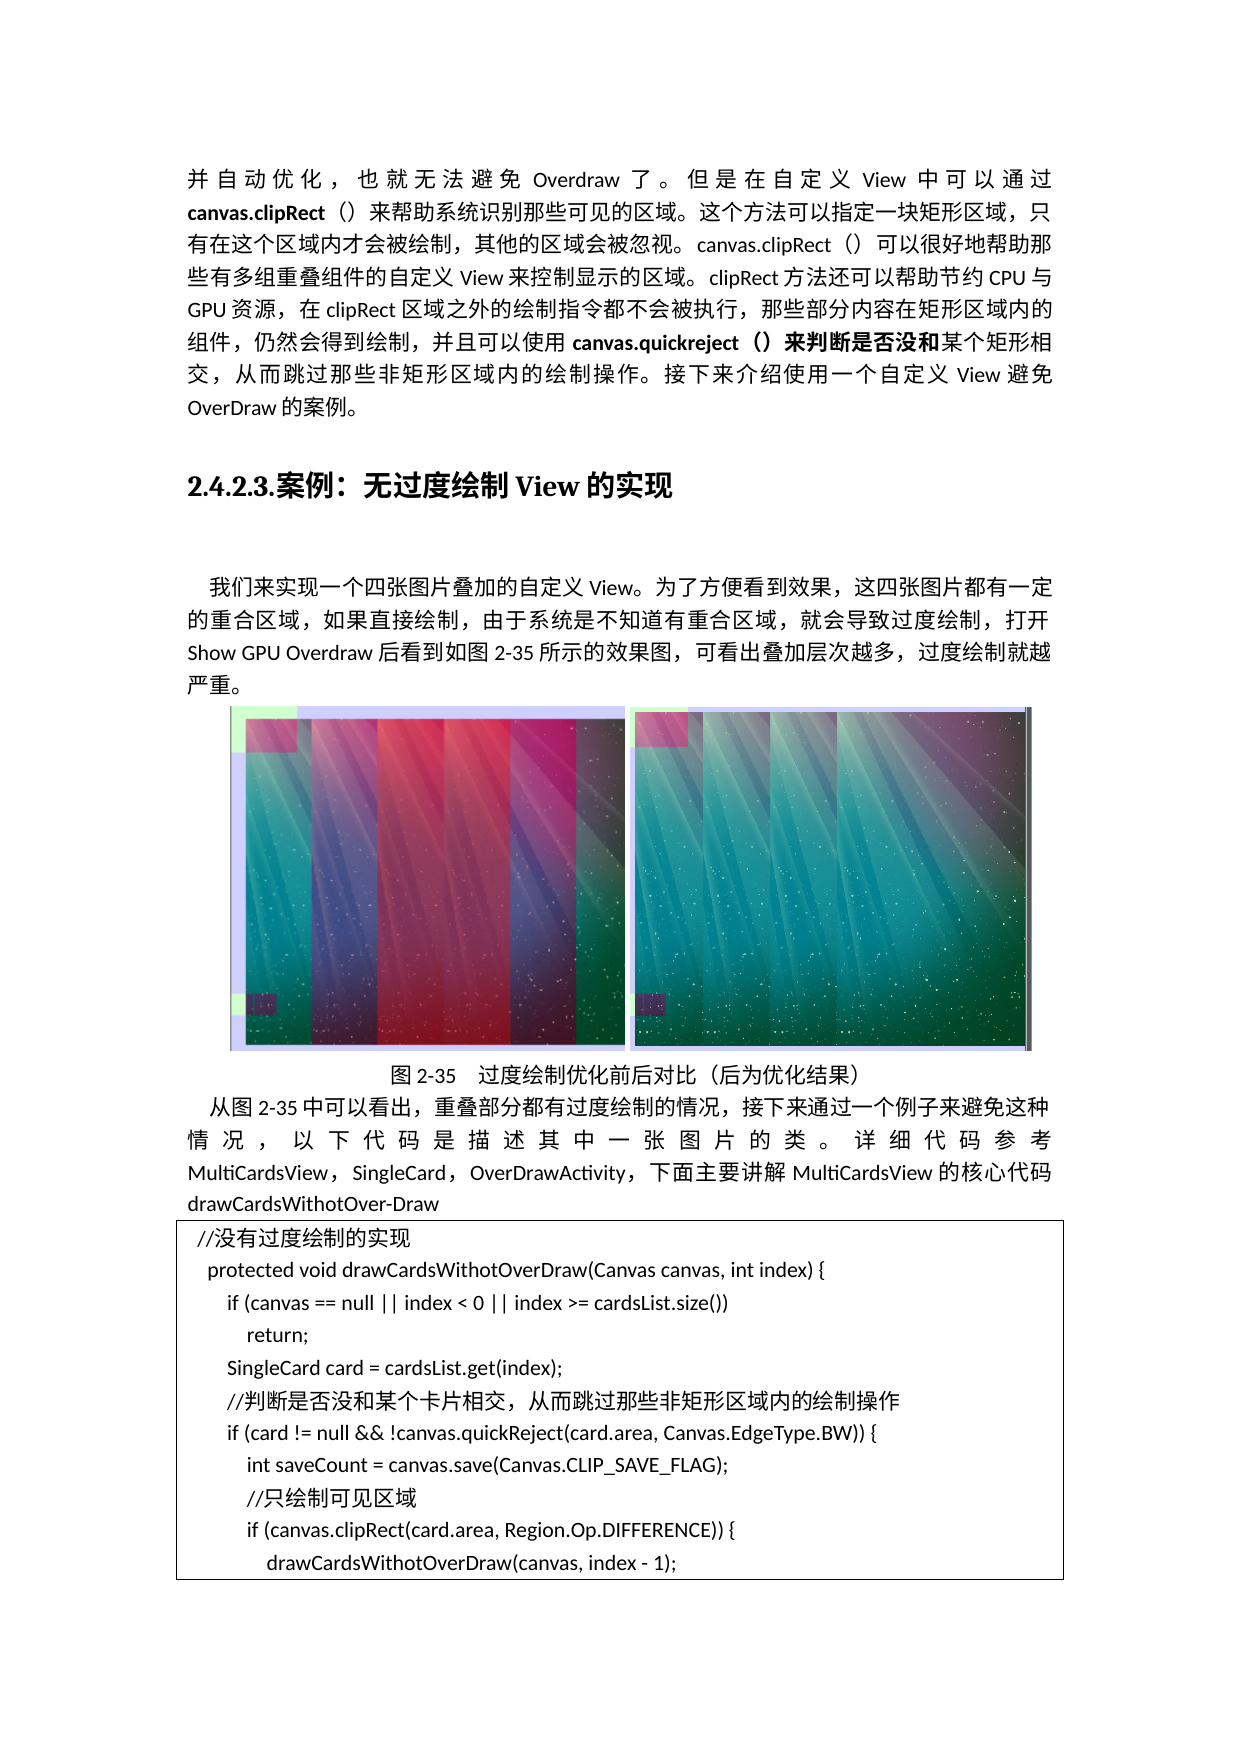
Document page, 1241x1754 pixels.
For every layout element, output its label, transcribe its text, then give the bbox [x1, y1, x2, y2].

text 我们来实现一个四张图片叠加的自定义View。为了方便看到效果，这四张图片都有一定的重合区域，如果直接绘制，由于系统是不知道有重合区域，就会导致过度绘制，打开Show GPU Overdraw后看到如图2-35所示的效果图，可看出叠加层次越多，过度绘制就越严重。 [187, 570, 1053, 700]
picture [630, 707, 1032, 1051]
picture [230, 706, 625, 1051]
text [187, 162, 1053, 422]
text 图2-35 过度绘制优化前后对比（后为优化结果） [187, 1057, 1053, 1090]
text 从图2-35中可以看出，重叠部分都有过度绘制的情况，接下来通过一个例子来避免这种情况，以下代码是描述其中一张图片的类。详细代码参考MultiCardsView，SingleCard，OverDrawActivity，下面主要讲解MultiCardsView的核心代码drawCardsWithotOver-Draw [187, 1090, 1053, 1220]
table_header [177, 1221, 1063, 1578]
subtitle 案例：无过度绘制View的实现 [187, 451, 1053, 516]
